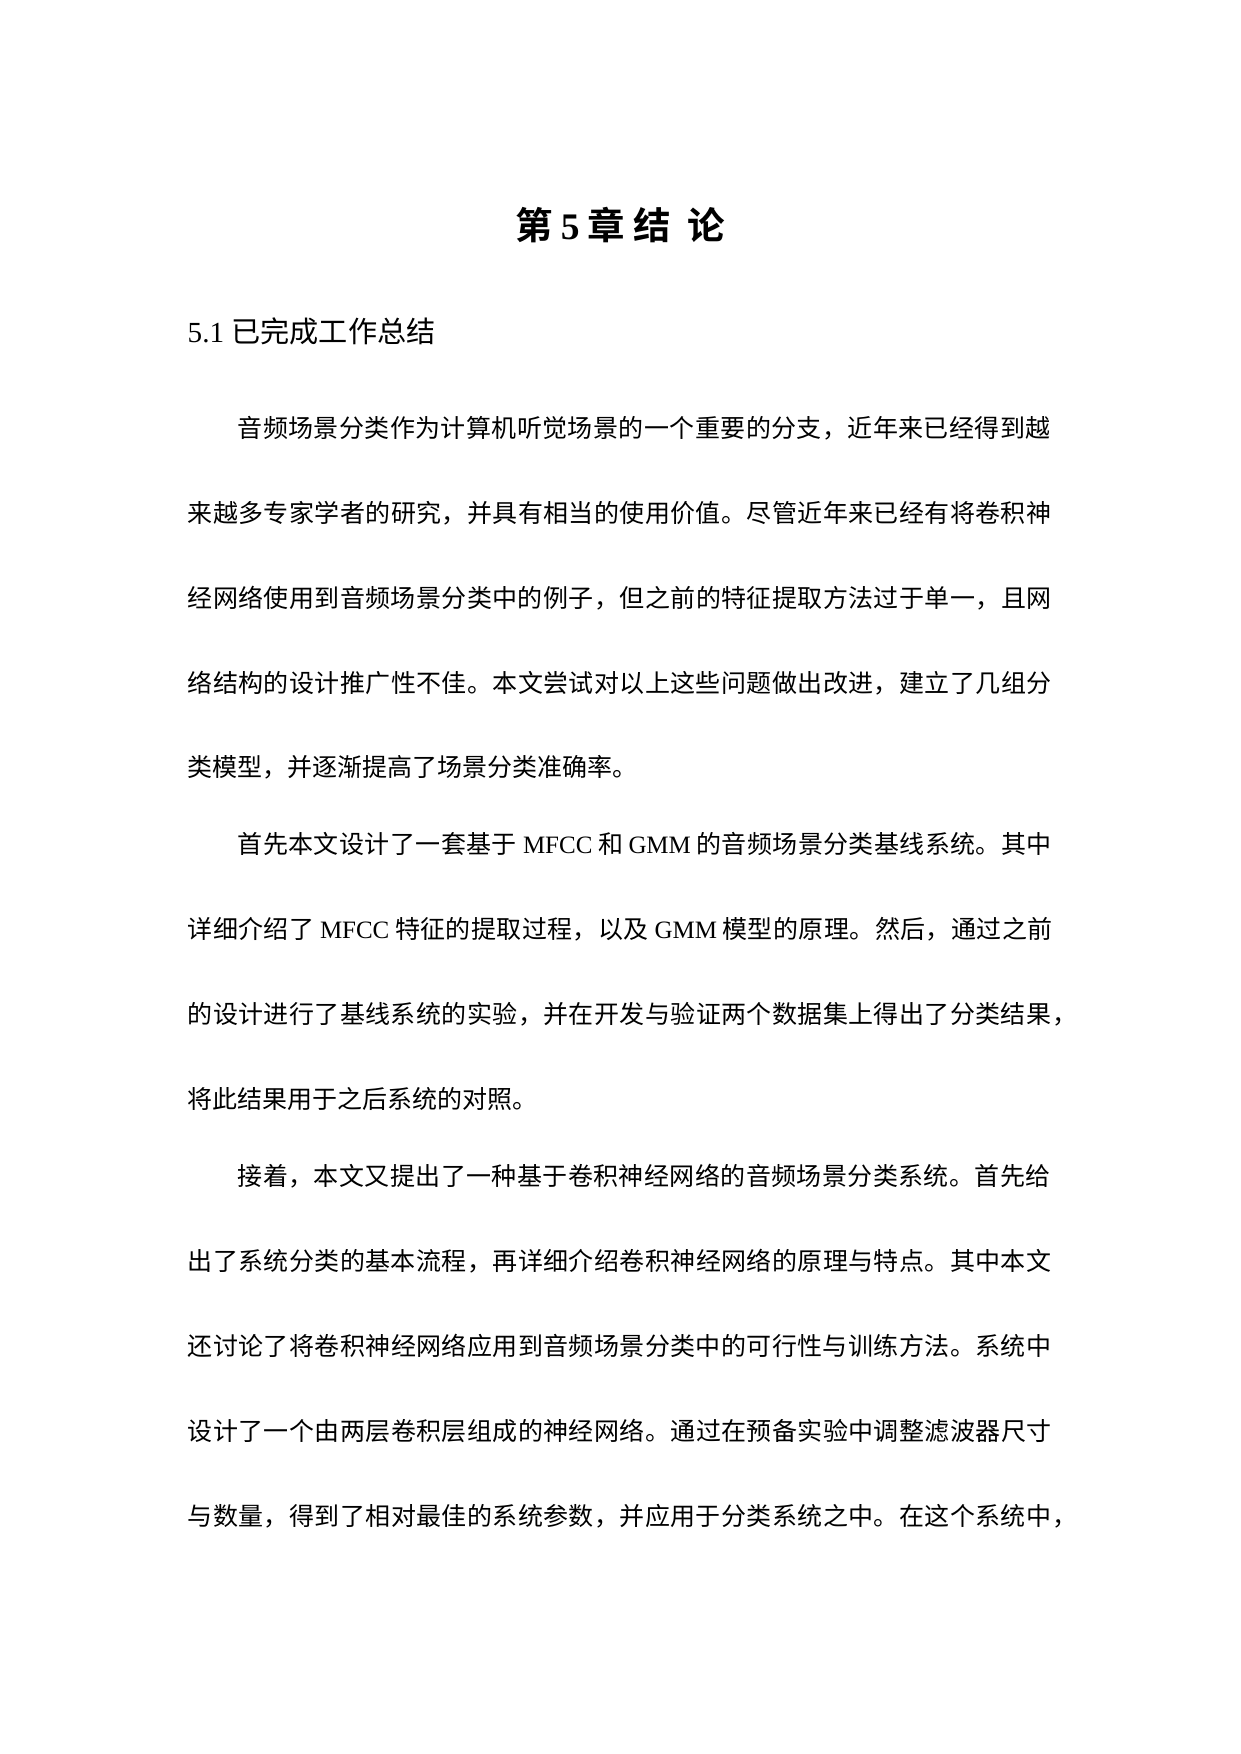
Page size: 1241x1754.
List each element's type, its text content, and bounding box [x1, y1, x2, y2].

subtitle 第5章 结 论 [187, 189, 1053, 257]
subtitle 5.1 已完成工作总结 [187, 295, 1053, 363]
text 首先本文设计了一套基于MFCC和GMM的音频场景分类基线系统。其中详细介绍了MFCC特征的提取过程，以及GMM模型的原理。然后，通过之前的设计进行了基线系统的实验，并在开发与验证两个数据集上得出了分类结果，将此结果用于之后系统的对照。 [187, 809, 1053, 1132]
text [187, 1141, 1053, 1548]
text 音频场景分类作为计算机听觉场景的一个重要的分支，近年来已经得到越来越多专家学者的研究，并具有相当的使用价值。尽管近年来已经有将卷积神经网络使用到音频场景分类中的例子，但之前的特征提取方法过于单一，且网络结构的设计推广性不佳。本文尝试对以上这些问题做出改进，建立了几组分类模型，并逐渐提高了场景分类准确率。 [187, 392, 1053, 800]
